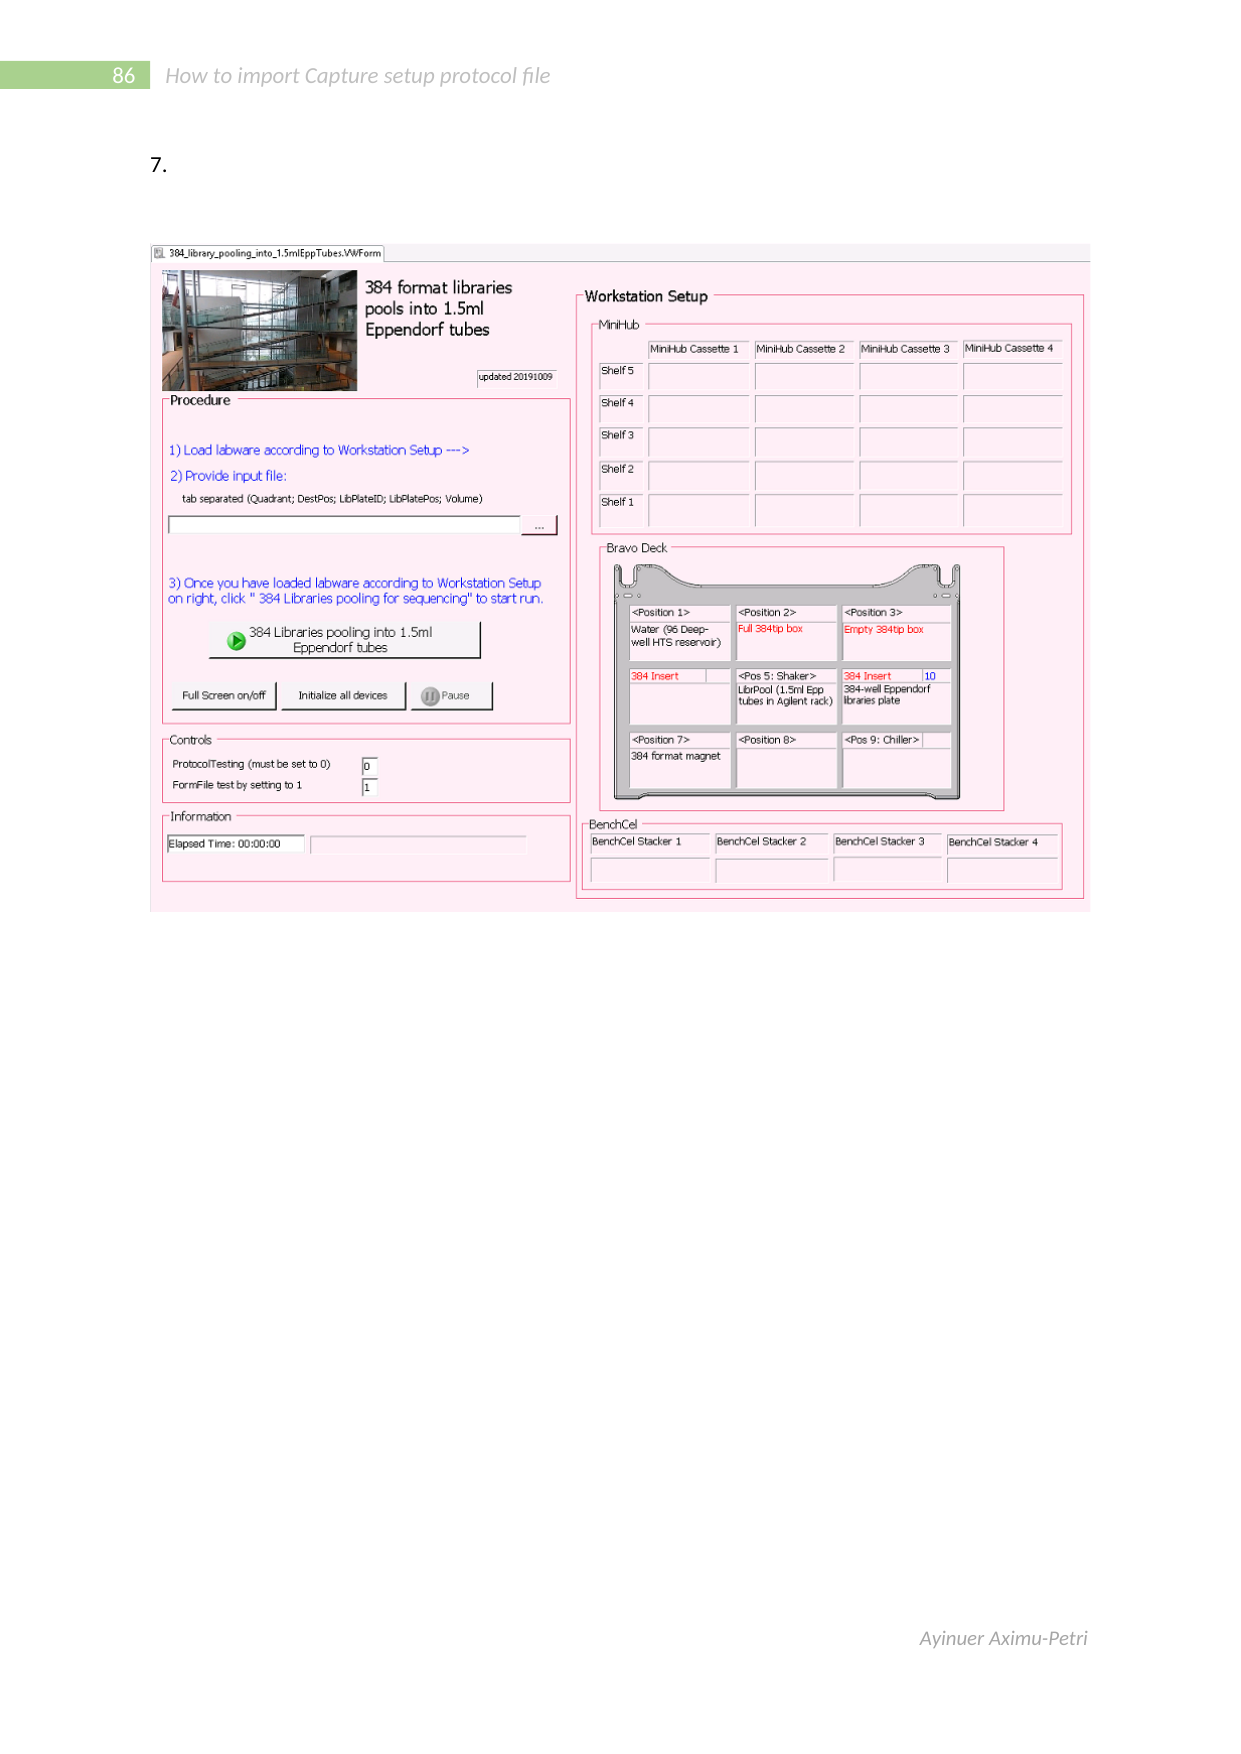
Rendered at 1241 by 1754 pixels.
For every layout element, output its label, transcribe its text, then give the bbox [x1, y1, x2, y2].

picture [150, 243, 1091, 912]
text 7. [150, 150, 1090, 178]
